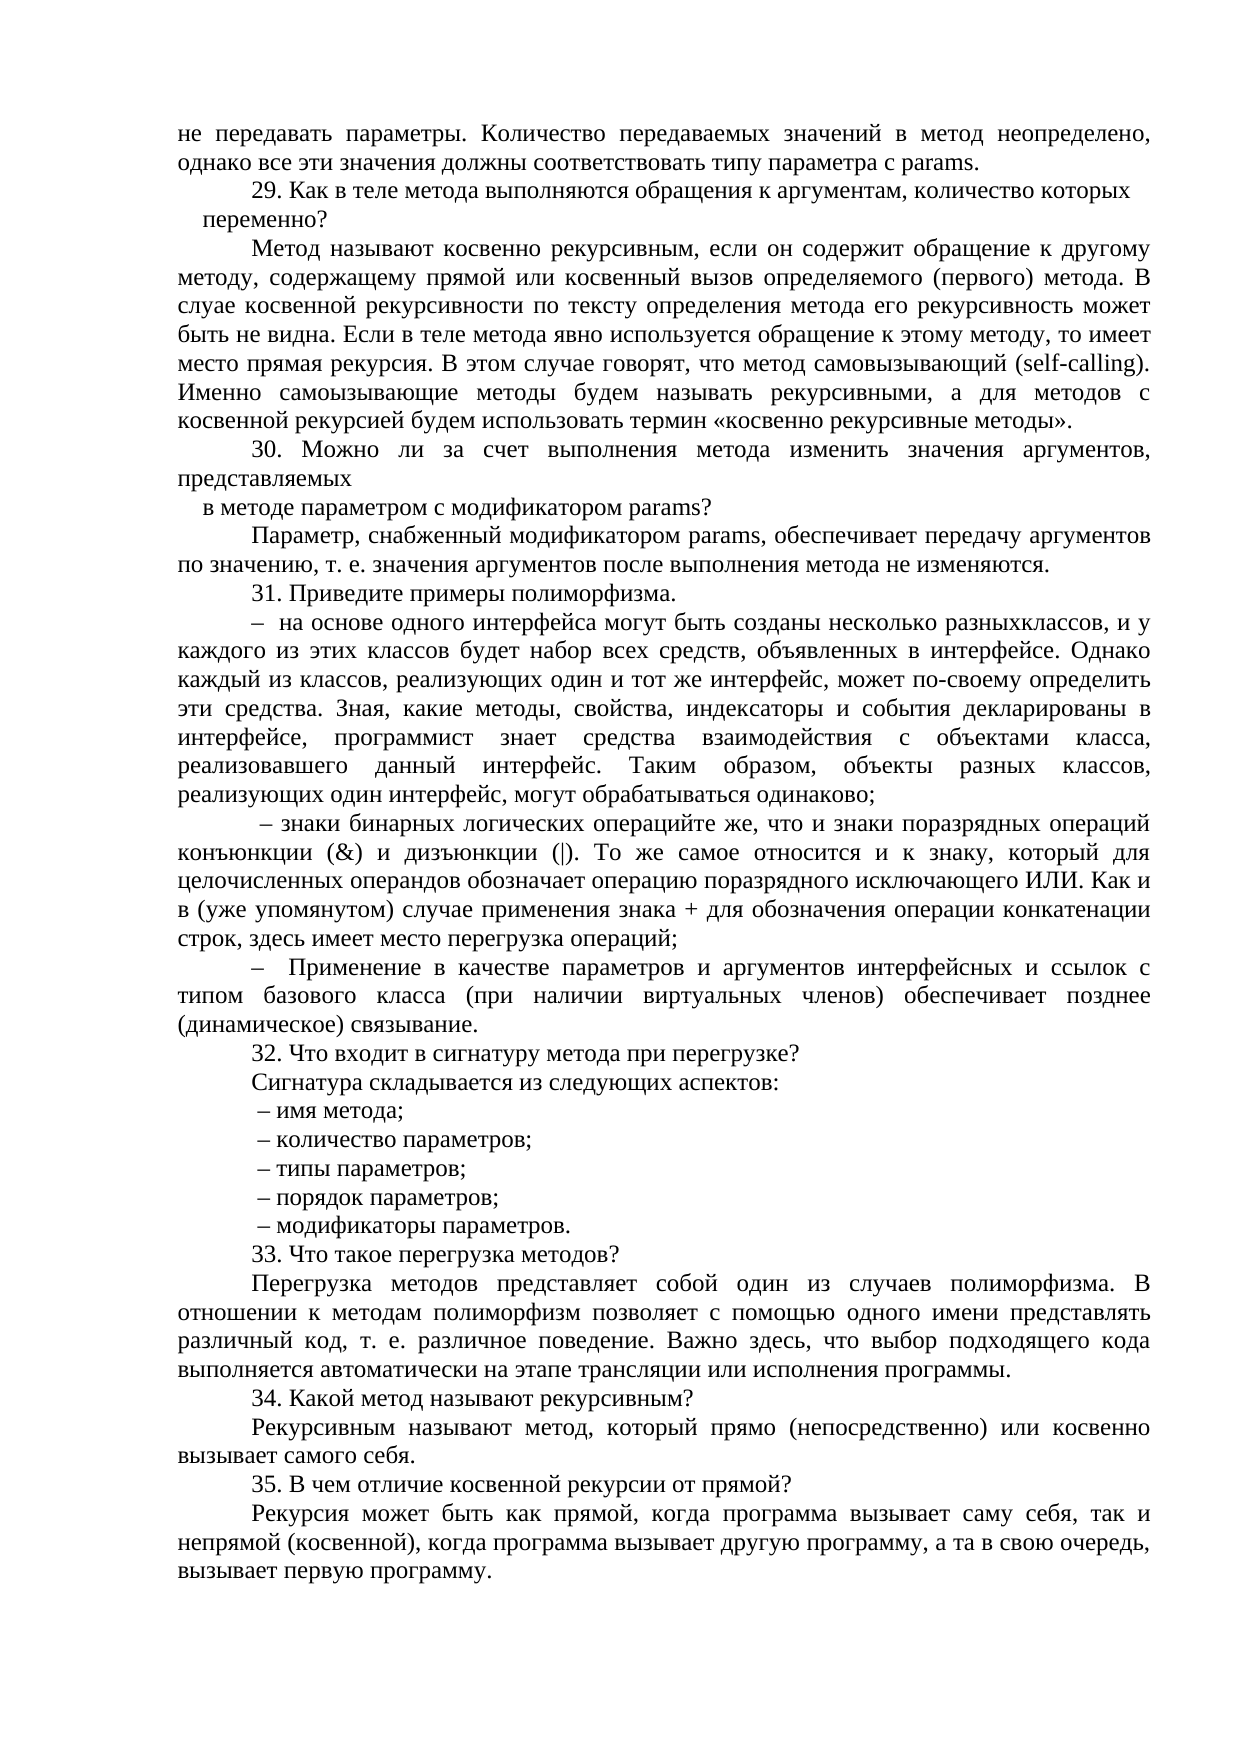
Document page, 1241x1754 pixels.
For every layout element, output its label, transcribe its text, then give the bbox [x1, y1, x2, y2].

text 33. Что такое перегрузка методов? [177, 1239, 1152, 1268]
text – модификаторы параметров. [177, 1211, 1152, 1239]
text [177, 118, 1152, 176]
text 31. Приведите примеры полиморфизма. [177, 578, 1152, 607]
text 34. Какой метод называют рекурсивным? [177, 1383, 1152, 1412]
text переменно? [202, 204, 1152, 233]
text 32. Что входит в сигнатуру метода при перегрузке? [177, 1038, 1152, 1067]
text – имя метода; [177, 1096, 1152, 1124]
text – на основе одного интерфейса могут быть созданы несколько разныхклассов, и у каждого из этих классов будет набор всех средств, объявленных в интерфейсе. Однако каждый из классов, реализующих один и тот же интерфейс, может по-своему определить эти средства. Зная, какие методы, свойства, индексаторы и события декларированы в интерфейсе, программист знает средства взаимодействия с объектами класса, реализовавшего данный интерфейс. Таким образом, объекты разных классов, реализующих один интерфейс, могут обрабатываться одинаково; [177, 607, 1152, 808]
text – типы параметров; [177, 1153, 1152, 1182]
text 30. Можно ли за счет выполнения метода изменить значения аргументов, представляемых [177, 434, 1152, 492]
text 35. В чем отличие косвенной рекурсии от прямой? [177, 1469, 1152, 1498]
text – знаки бинарных логических операцийте же, что и знаки поразрядных операций конъюнкции (&) и дизъюнкции (|). То же самое относится и к знаку, который для целочисленных операндов обозначает операцию поразрядного исключающего ИЛИ. Как и в (уже упомянутом) случае применения знака + для обозначения операции конкатенации строк, здесь имеет место перегрузка операций; [177, 808, 1152, 952]
text в методе параметром с модификатором params? [202, 492, 1152, 521]
text – Применение в качестве параметров и аргументов интерфейсных и ссылок с типом базового класса (при наличии виртуальных членов) обеспечивает позднее (динамическое) связывание. [177, 952, 1152, 1038]
text Параметр, снабженный модификатором params, обеспечивает передачу аргументов по значению, т. е. значения аргументов после выполнения метода не изменяются. [177, 521, 1152, 578]
text 29. Как в теле метода выполняются обращения к аргументам, количество которых [177, 176, 1152, 204]
text Рекурсивным называют метод, который прямо (непосредственно) или косвенно вызывает самого себя. [177, 1412, 1152, 1469]
text – порядок параметров; [177, 1182, 1152, 1211]
text Рекурсия может быть как прямой, когда программа вызывает саму себя, так и непрямой (косвенной), когда программа вызывает другую программу, а та в свою очередь, вызывает первую программу. [177, 1498, 1152, 1584]
text – количество параметров; [177, 1124, 1152, 1153]
text Перегрузка методов представляет собой один из случаев полиморфизма. В отношении к методам полиморфизм позволяет с помощью одного имени представлять различный код, т. е. различное поведение. Важно здесь, что выбор подходящего кода выполняется автоматически на этапе трансляции или исполнения программы. [177, 1268, 1152, 1383]
text Сигнатура складывается из следующих аспектов: [177, 1067, 1152, 1096]
text Метод называют косвенно рекурсивным, если он содержит обращение к другому методу, содержащему прямой или косвенный вызов определяемого (первого) метода. В слуае косвенной рекурсивности по тексту определения метода его рекурсивность может быть не видна. Если в теле метода явно используется обращение к этому методу, то имеет место прямая рекурсия. В этом случае говорят, что метод самовызывающий (self-calling). Именно самоызывающие методы будем называть рекурсивными, а для методов с косвенной рекурсией будем использовать термин «косвенно рекурсивные методы». [177, 233, 1152, 434]
